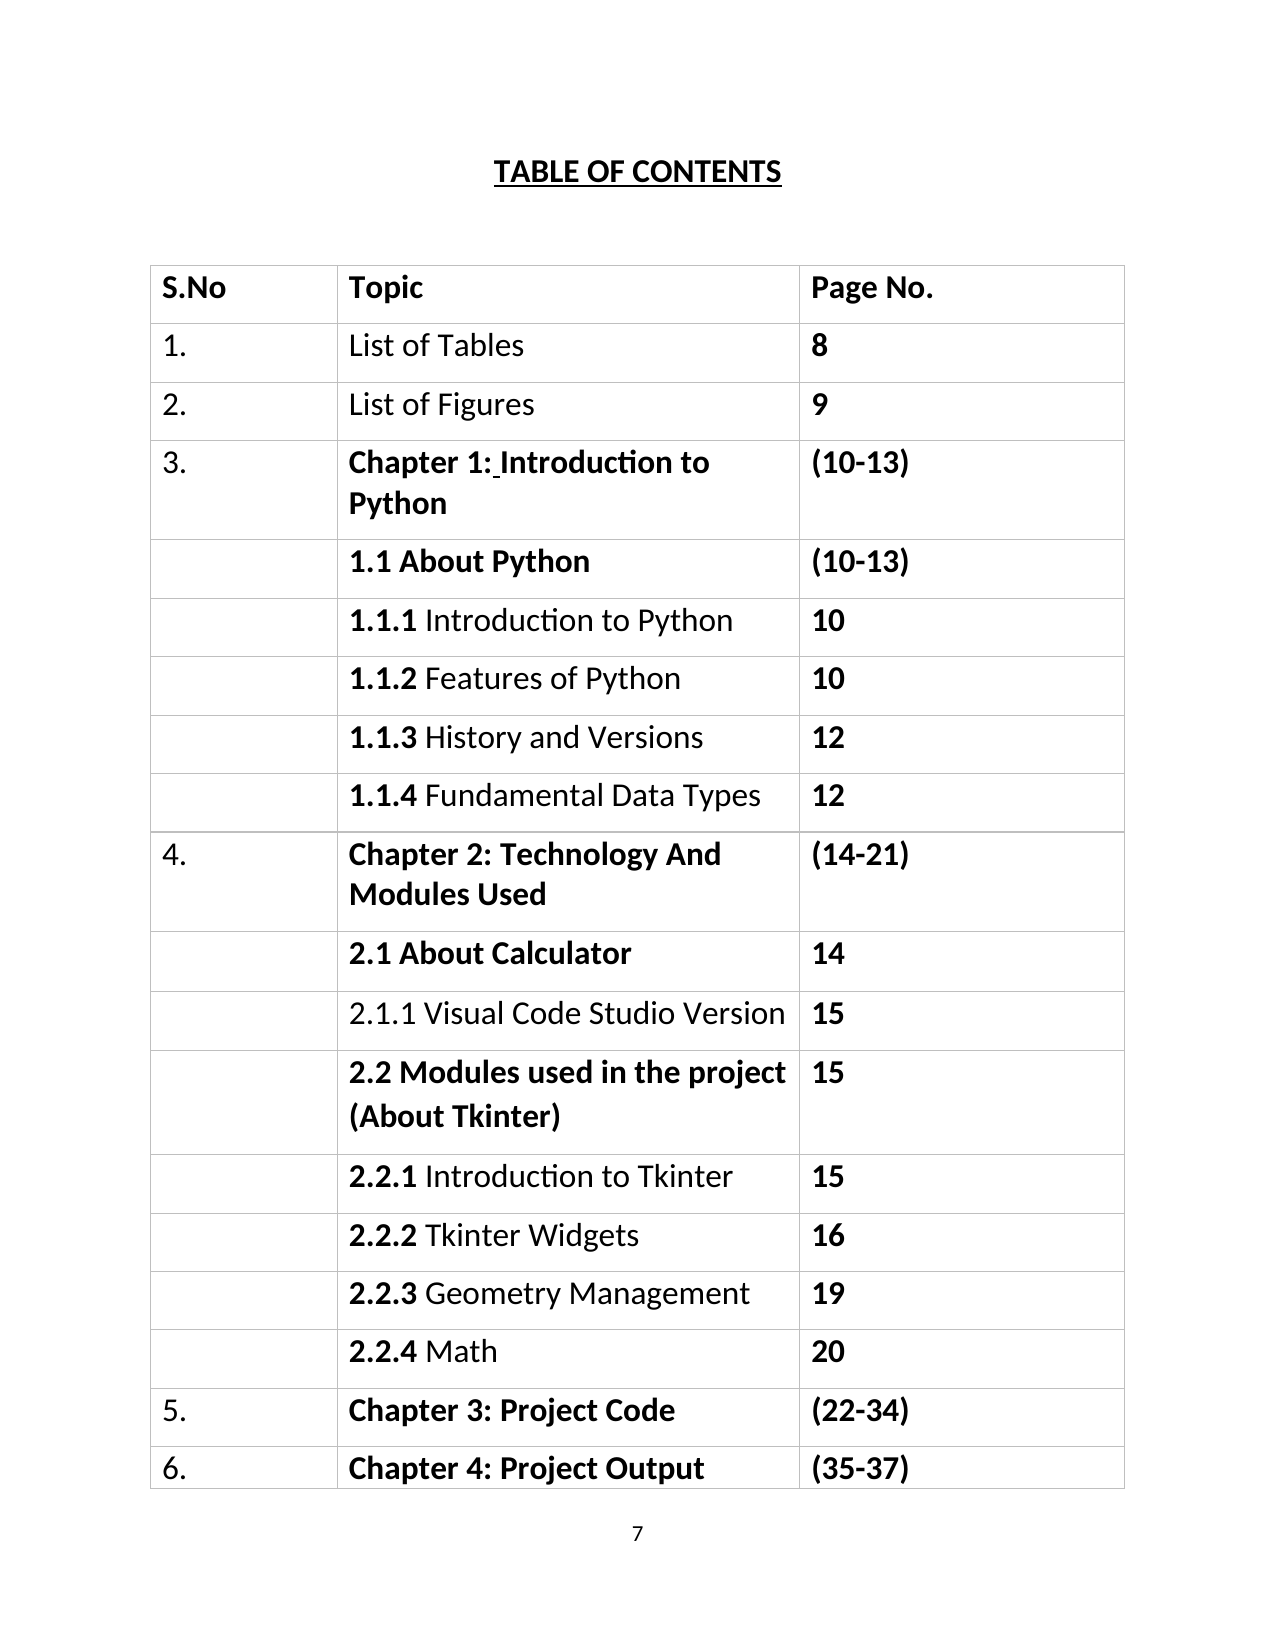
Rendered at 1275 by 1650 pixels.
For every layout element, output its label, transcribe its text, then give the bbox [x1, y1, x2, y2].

table_cell 6. [151, 1447, 337, 1488]
table_cell [151, 992, 337, 1049]
table_cell (22-34) [800, 1389, 1124, 1446]
table_cell 8 [800, 324, 1124, 382]
text TABLE OF CONTENTS [150, 150, 1125, 191]
table_cell 2.1 About Calculator [338, 932, 799, 991]
table_header Page No. [800, 266, 1124, 323]
table_cell [151, 657, 337, 714]
table_cell List of Figures [338, 383, 799, 440]
table_cell Chapter 1: Introduction to Python [338, 441, 799, 539]
table_cell (14-21) [800, 833, 1124, 931]
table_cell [338, 1447, 799, 1488]
table_cell 10 [800, 599, 1124, 656]
table_cell 2.2.4 Math [338, 1330, 799, 1388]
table_cell [151, 540, 337, 598]
table_cell [151, 1214, 337, 1271]
table_cell 2.2.2 Tkinter Widgets [338, 1214, 799, 1271]
table_cell [151, 1330, 337, 1388]
table_header S.No [151, 266, 337, 323]
table_cell Chapter 2: Technology And Modules Used [338, 833, 799, 931]
table_cell 4. [151, 833, 337, 931]
table_cell (10-13) [800, 540, 1124, 598]
table_cell 1.1 About Python [338, 540, 799, 598]
table_cell 15 [800, 992, 1124, 1049]
table_cell 10 [800, 657, 1124, 714]
table_cell 20 [800, 1330, 1124, 1388]
table_cell [151, 1155, 337, 1212]
table_cell 9 [800, 383, 1124, 440]
table_cell 1. [151, 324, 337, 382]
table_cell 15 [800, 1155, 1124, 1212]
table_cell [151, 932, 337, 991]
table_cell 3. [151, 441, 337, 539]
table_cell [151, 1051, 337, 1154]
table_cell [151, 774, 337, 831]
table_cell Chapter 3: Project Code [338, 1389, 799, 1446]
table_cell 2. [151, 383, 337, 440]
table_cell 12 [800, 716, 1124, 773]
table_cell [151, 1272, 337, 1329]
table_cell 2.2 Modules used in the project (About Tkinter) [338, 1051, 799, 1154]
table_cell 5. [151, 1389, 337, 1446]
table_cell 2.2.3 Geometry Management [338, 1272, 799, 1329]
table_cell 1.1.1 Introduction to Python [338, 599, 799, 656]
table_cell 15 [800, 1051, 1124, 1154]
table_cell List of Tables [338, 324, 799, 382]
table_cell 14 [800, 932, 1124, 991]
table_cell 12 [800, 774, 1124, 831]
table_cell [151, 599, 337, 656]
table_header Topic [338, 266, 799, 323]
table_cell (35-37) [800, 1447, 1124, 1488]
table_cell 16 [800, 1214, 1124, 1271]
table_cell 2.2.1 Introduction to Tkinter [338, 1155, 799, 1212]
table_cell 19 [800, 1272, 1124, 1329]
table_cell 1.1.4 Fundamental Data Types [338, 774, 799, 831]
table_cell [151, 716, 337, 773]
table_cell 1.1.2 Features of Python [338, 657, 799, 714]
table_cell 2.1.1 Visual Code Studio Version [338, 992, 799, 1049]
table_cell (10-13) [800, 441, 1124, 539]
table_cell 1.1.3 History and Versions [338, 716, 799, 773]
